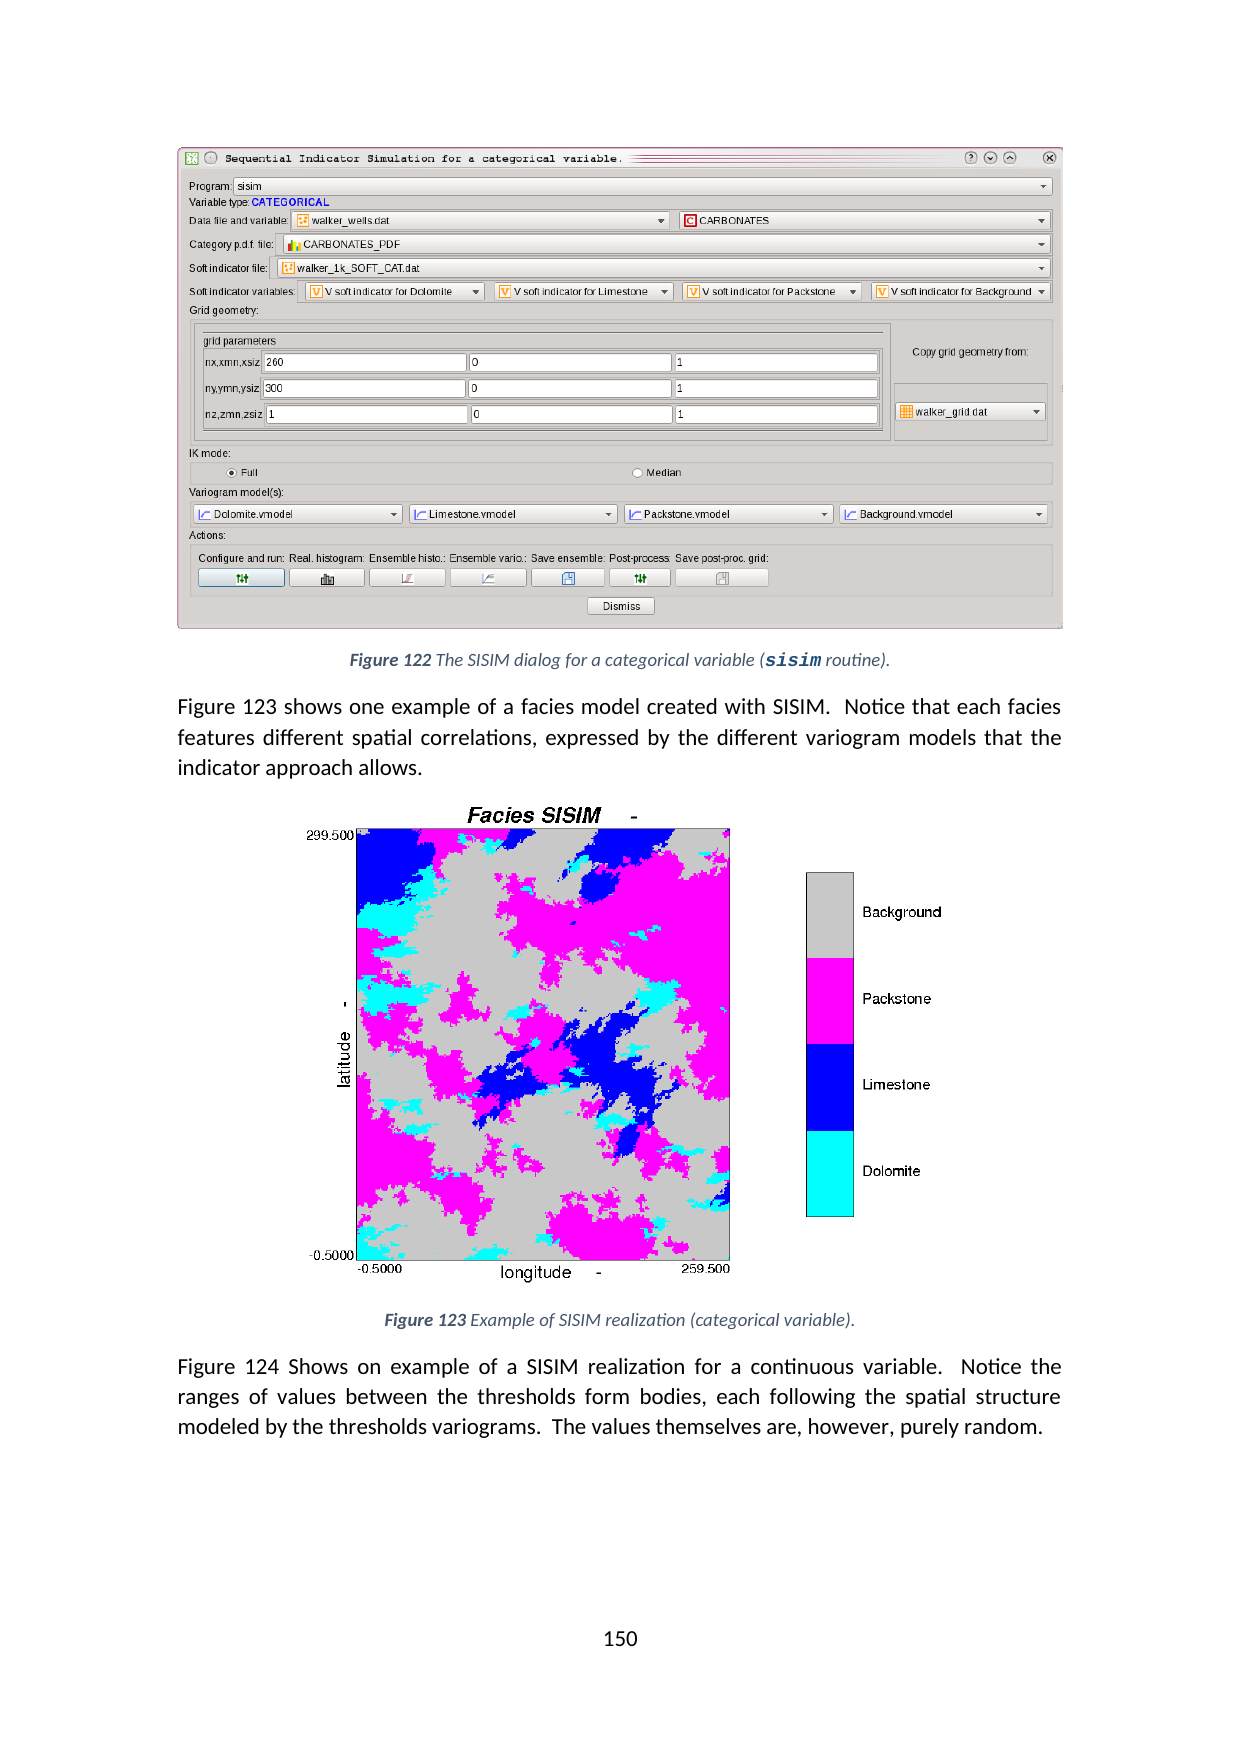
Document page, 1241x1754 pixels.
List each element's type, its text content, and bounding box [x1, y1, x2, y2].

picture [295, 799, 946, 1290]
text Figure 122 The SISIM dialog for a categorical variable (sisim routine). [177, 648, 1063, 672]
picture [177, 147, 1063, 629]
text Figure 123 Example of SISIM realization (categorical variable). [177, 1308, 1063, 1331]
text Figure 124 Shows on example of a SISIM realization for a continuous variable. Notice the ranges of values between the thresholds form bodies, each following the spatial structure modeled by the thresholds variograms. The values themselves are, however, purely random. [177, 1352, 1063, 1440]
text Figure 123 shows one example of a facies model created with SISIM. Notice that each facies features different spatial correlations, expressed by the different variogram models that the indicator approach allows. [177, 692, 1063, 781]
